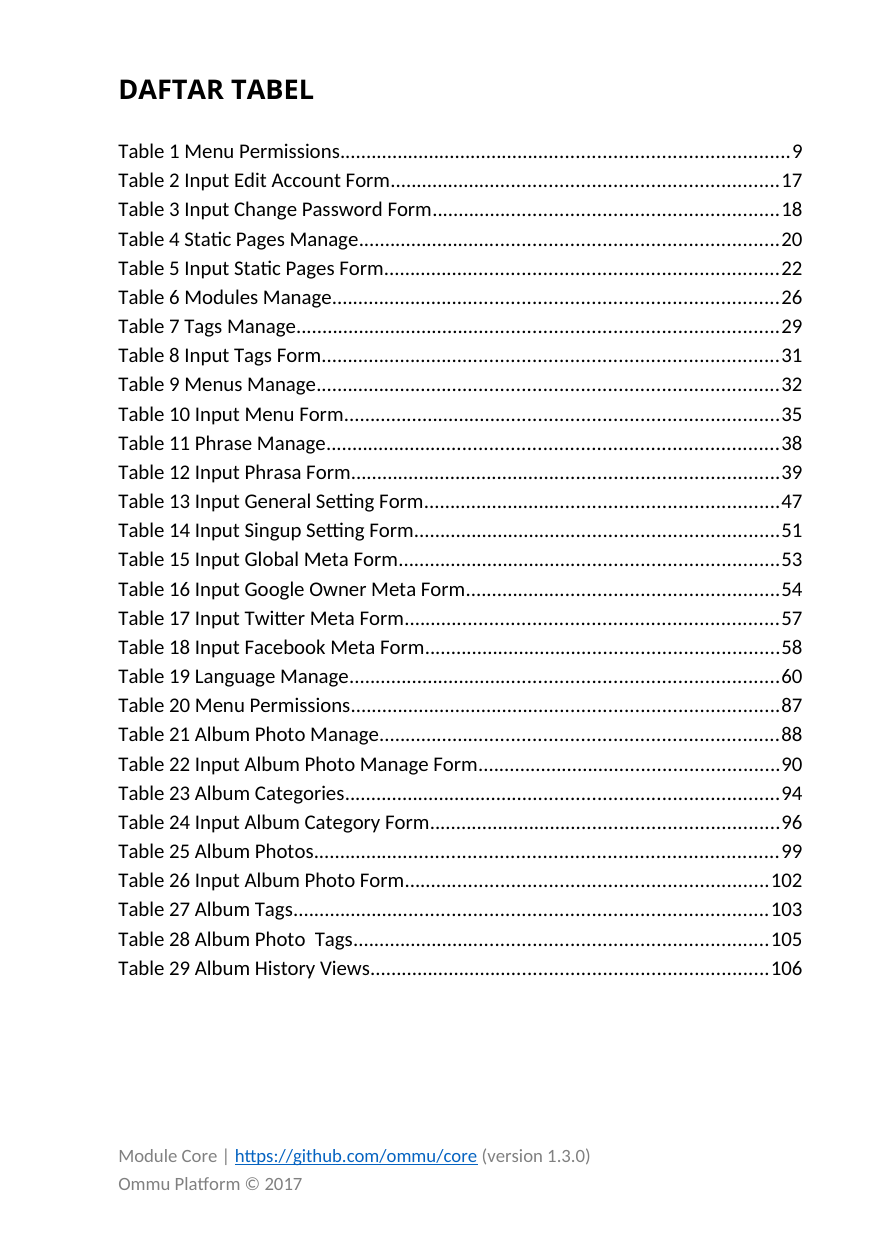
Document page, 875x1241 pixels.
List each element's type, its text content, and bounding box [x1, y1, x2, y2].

text Table 28 Album Photo Tags 105 [118, 926, 803, 951]
text Table 21 Album Photo Manage 88 [118, 722, 803, 747]
text Table 3 Input Change Password Form 18 [118, 197, 803, 222]
text Table 24 Input Album Category Form 96 [118, 809, 803, 834]
text Table 8 Input Tags Form 31 [118, 342, 803, 368]
text Table 25 Album Photos 99 [118, 838, 803, 864]
text Table 15 Input Global Meta Form 53 [118, 547, 803, 572]
text Table 19 Language Manage 60 [118, 663, 803, 689]
text Table 20 Menu Permissions 87 [118, 692, 803, 718]
text Table 27 Album Tags 103 [118, 897, 803, 922]
text Table 7 Tags Manage 29 [118, 313, 803, 339]
text Table 11 Phrase Manage 38 [118, 430, 803, 455]
text Table 18 Input Facebook Meta Form 58 [118, 634, 803, 659]
text Table 22 Input Album Photo Manage Form 90 [118, 751, 803, 776]
text Table 26 Input Album Photo Form 102 [118, 867, 803, 893]
text Table 29 Album History Views 106 [118, 955, 803, 980]
text Table 23 Album Categories 94 [118, 780, 803, 805]
text Table 13 Input General Setting Form 47 [118, 488, 803, 514]
text Table 4 Static Pages Manage 20 [118, 226, 803, 251]
text Table 10 Input Menu Form 35 [118, 401, 803, 426]
text Table 2 Input Edit Account Form 17 [118, 167, 803, 193]
text Table 12 Input Phrasa Form 39 [118, 459, 803, 484]
text Table 16 Input Google Owner Meta Form 54 [118, 576, 803, 601]
text Table 17 Input Twitter Meta Form 57 [118, 605, 803, 630]
subtitle DAFTAR TABEL [118, 71, 803, 108]
text Table 1 Menu Permissions 9 [118, 138, 803, 164]
text Table 6 Modules Manage 26 [118, 284, 803, 309]
text Table 5 Input Static Pages Form 22 [118, 255, 803, 280]
text Table 14 Input Singup Setting Form 51 [118, 517, 803, 543]
text Table 9 Menus Manage 32 [118, 372, 803, 397]
